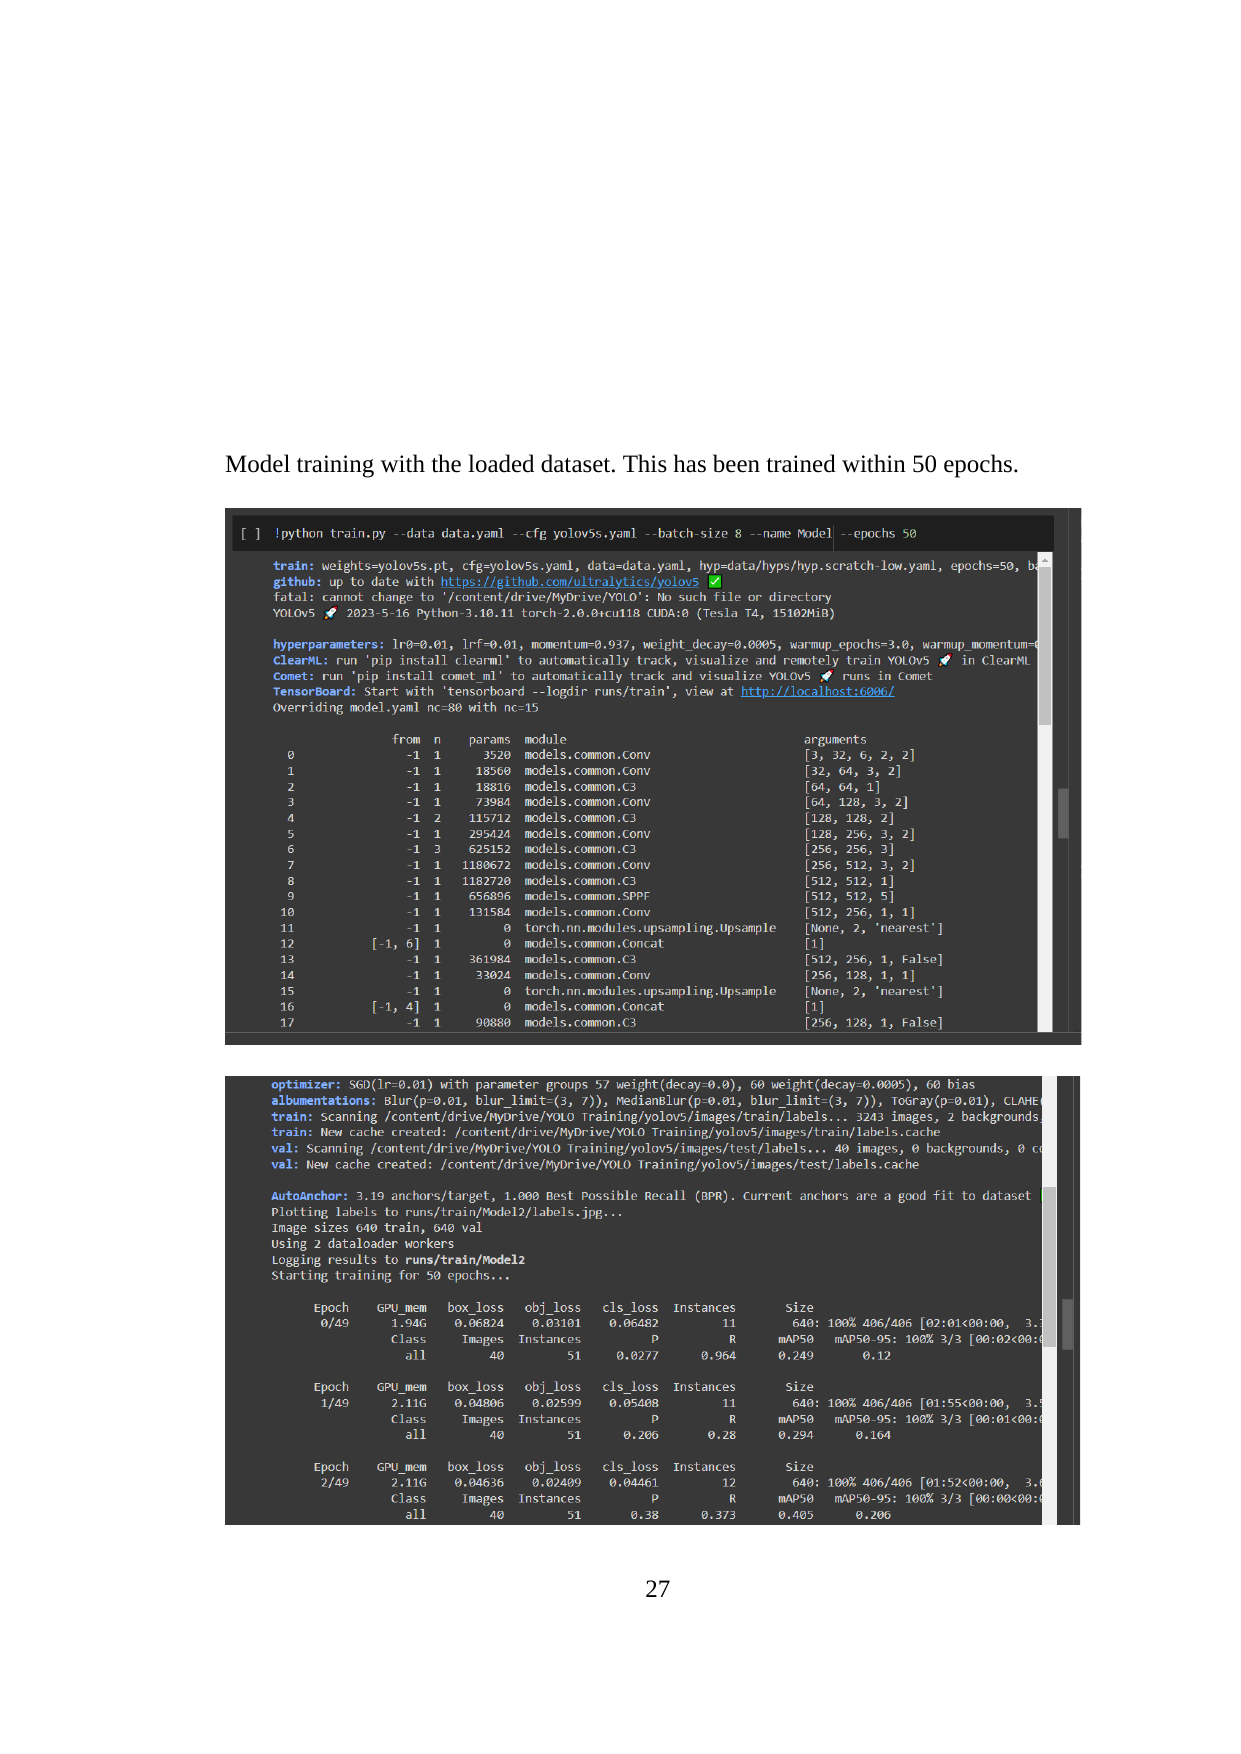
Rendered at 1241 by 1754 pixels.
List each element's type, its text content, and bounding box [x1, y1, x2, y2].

picture [225, 1076, 1080, 1525]
text Model training with the loaded dataset. This has been trained within 50 epochs. [225, 449, 1090, 478]
picture [225, 508, 1082, 1045]
